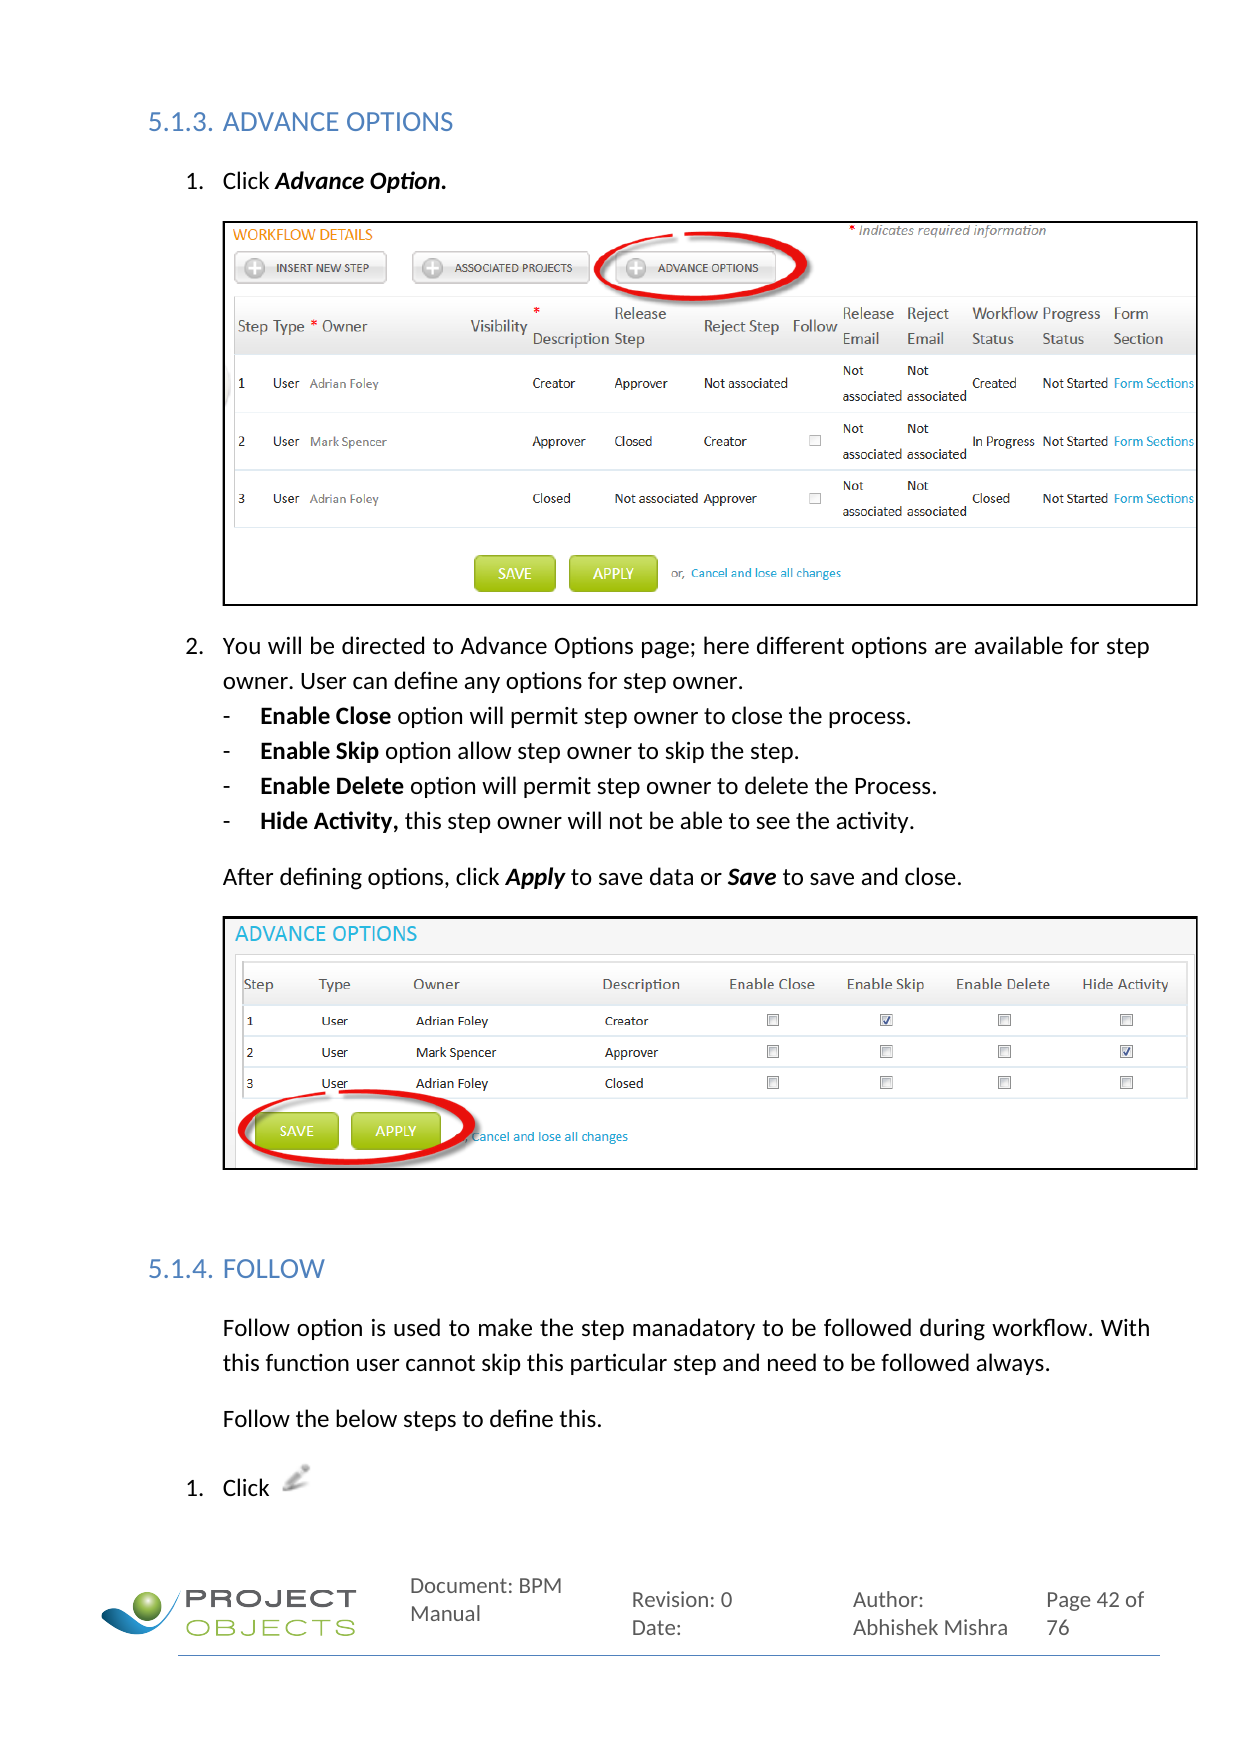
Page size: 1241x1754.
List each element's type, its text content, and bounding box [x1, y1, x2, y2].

picture [275, 1458, 315, 1496]
picture [222, 916, 1198, 1170]
list Hide Activity, this step owner will not be able to see the activity. [223, 805, 1152, 836]
subtitle follow [148, 1250, 1152, 1286]
picture [222, 221, 1198, 606]
list Click Advance Option. [185, 165, 1152, 196]
picture [101, 1590, 357, 1636]
list Click [185, 1458, 1152, 1502]
list Enable Delete option will permit step owner to delete the Process. [223, 770, 1152, 801]
list Enable Skip option allow step owner to skip the step. [223, 735, 1152, 766]
text Follow the below steps to define this. [148, 1403, 1152, 1433]
subtitle Advance Options [148, 103, 1152, 139]
text After defining options, click Apply to save data or Save to save and close. [148, 861, 1152, 892]
list Enable Close option will permit step owner to close the process. [223, 700, 1152, 731]
list You will be directed to Advance Options page; here different options are available for step owner. User can define any options for step owner. [185, 630, 1152, 696]
text Follow option is used to make the step manadatory to be followed during workflow. With this function user cannot skip this particular step and need to be followed always. [223, 1312, 1152, 1377]
